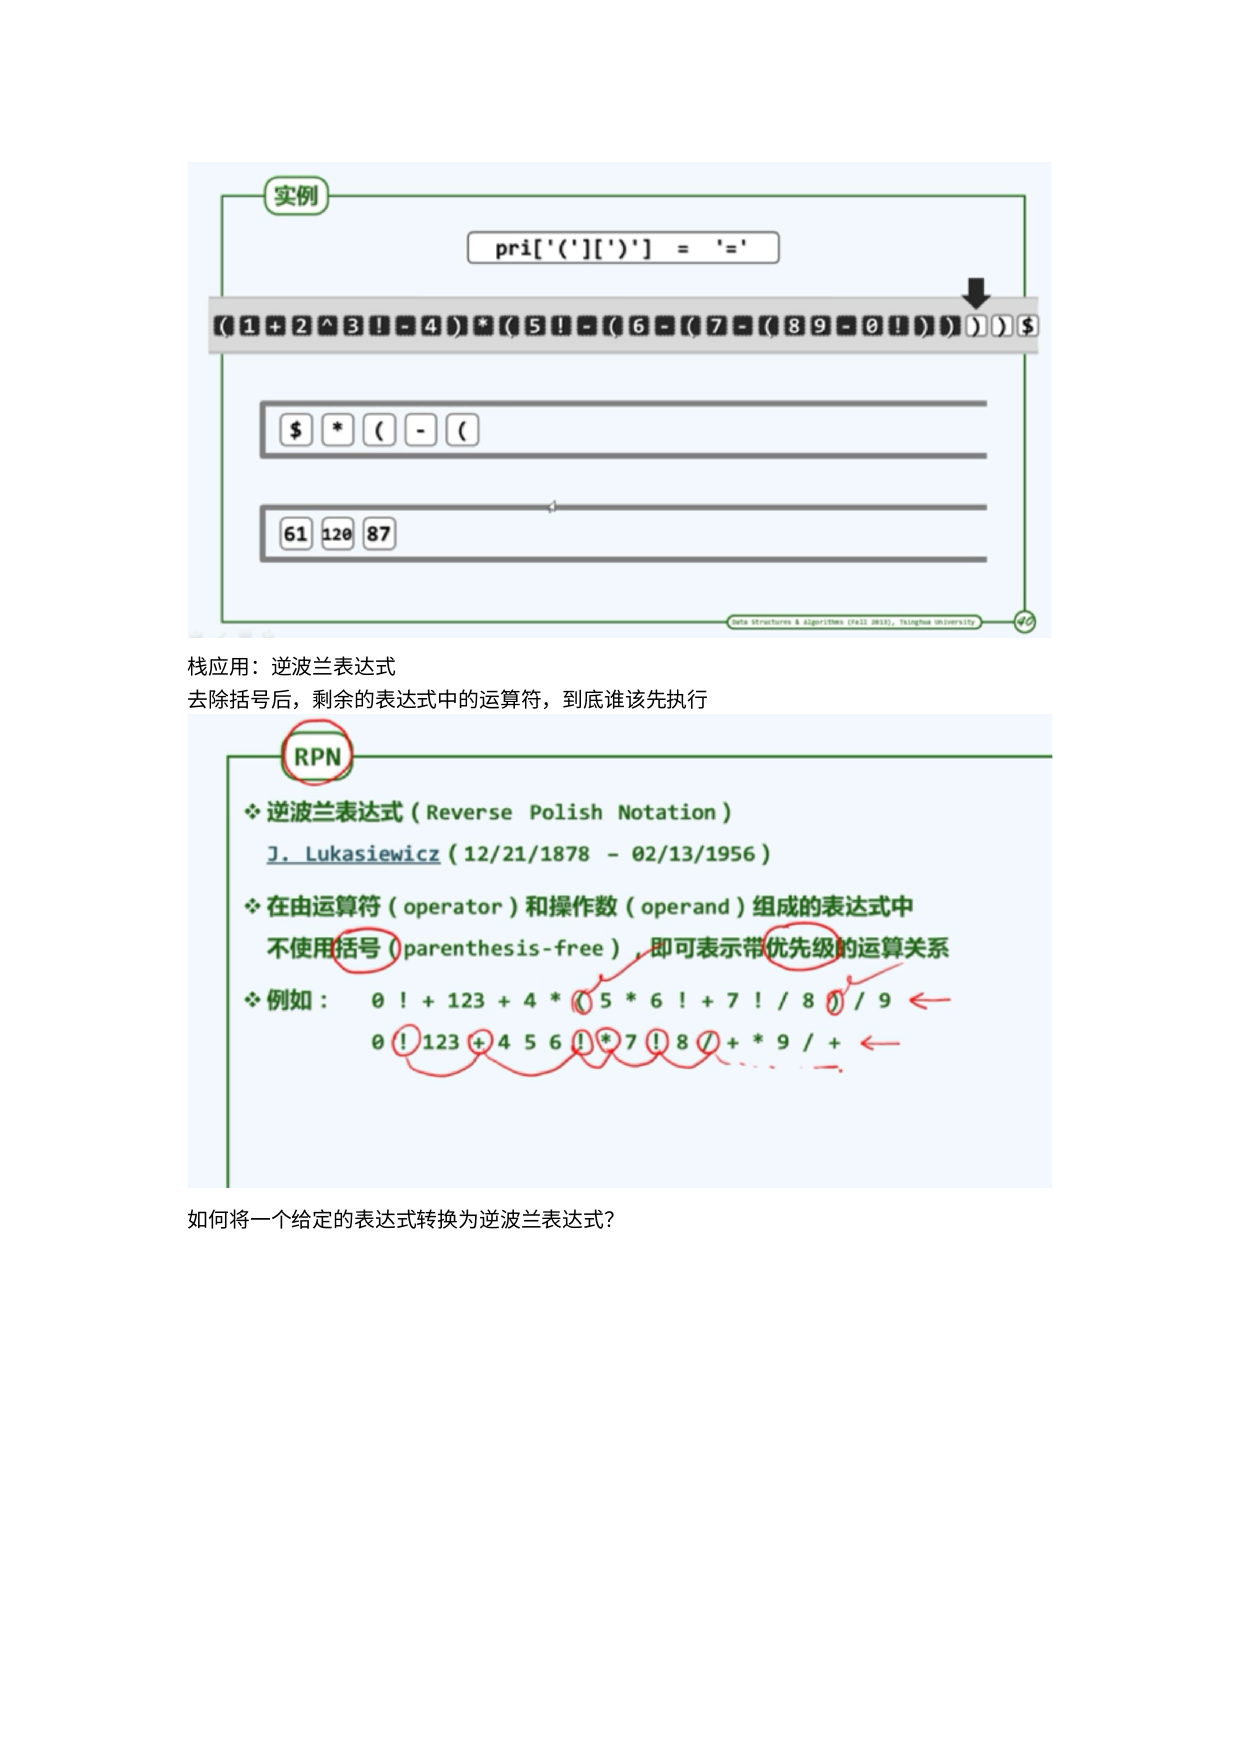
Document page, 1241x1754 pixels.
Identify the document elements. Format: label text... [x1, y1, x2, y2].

text 如何将一个给定的表达式转换为逆波兰表达式？ [187, 1202, 1053, 1234]
picture [187, 714, 1053, 1188]
text 栈应用：逆波兰表达式 [187, 649, 1053, 682]
picture [187, 162, 1052, 638]
text 去除括号后，剩余的表达式中的运算符，到底谁该先执行 [187, 682, 1053, 714]
